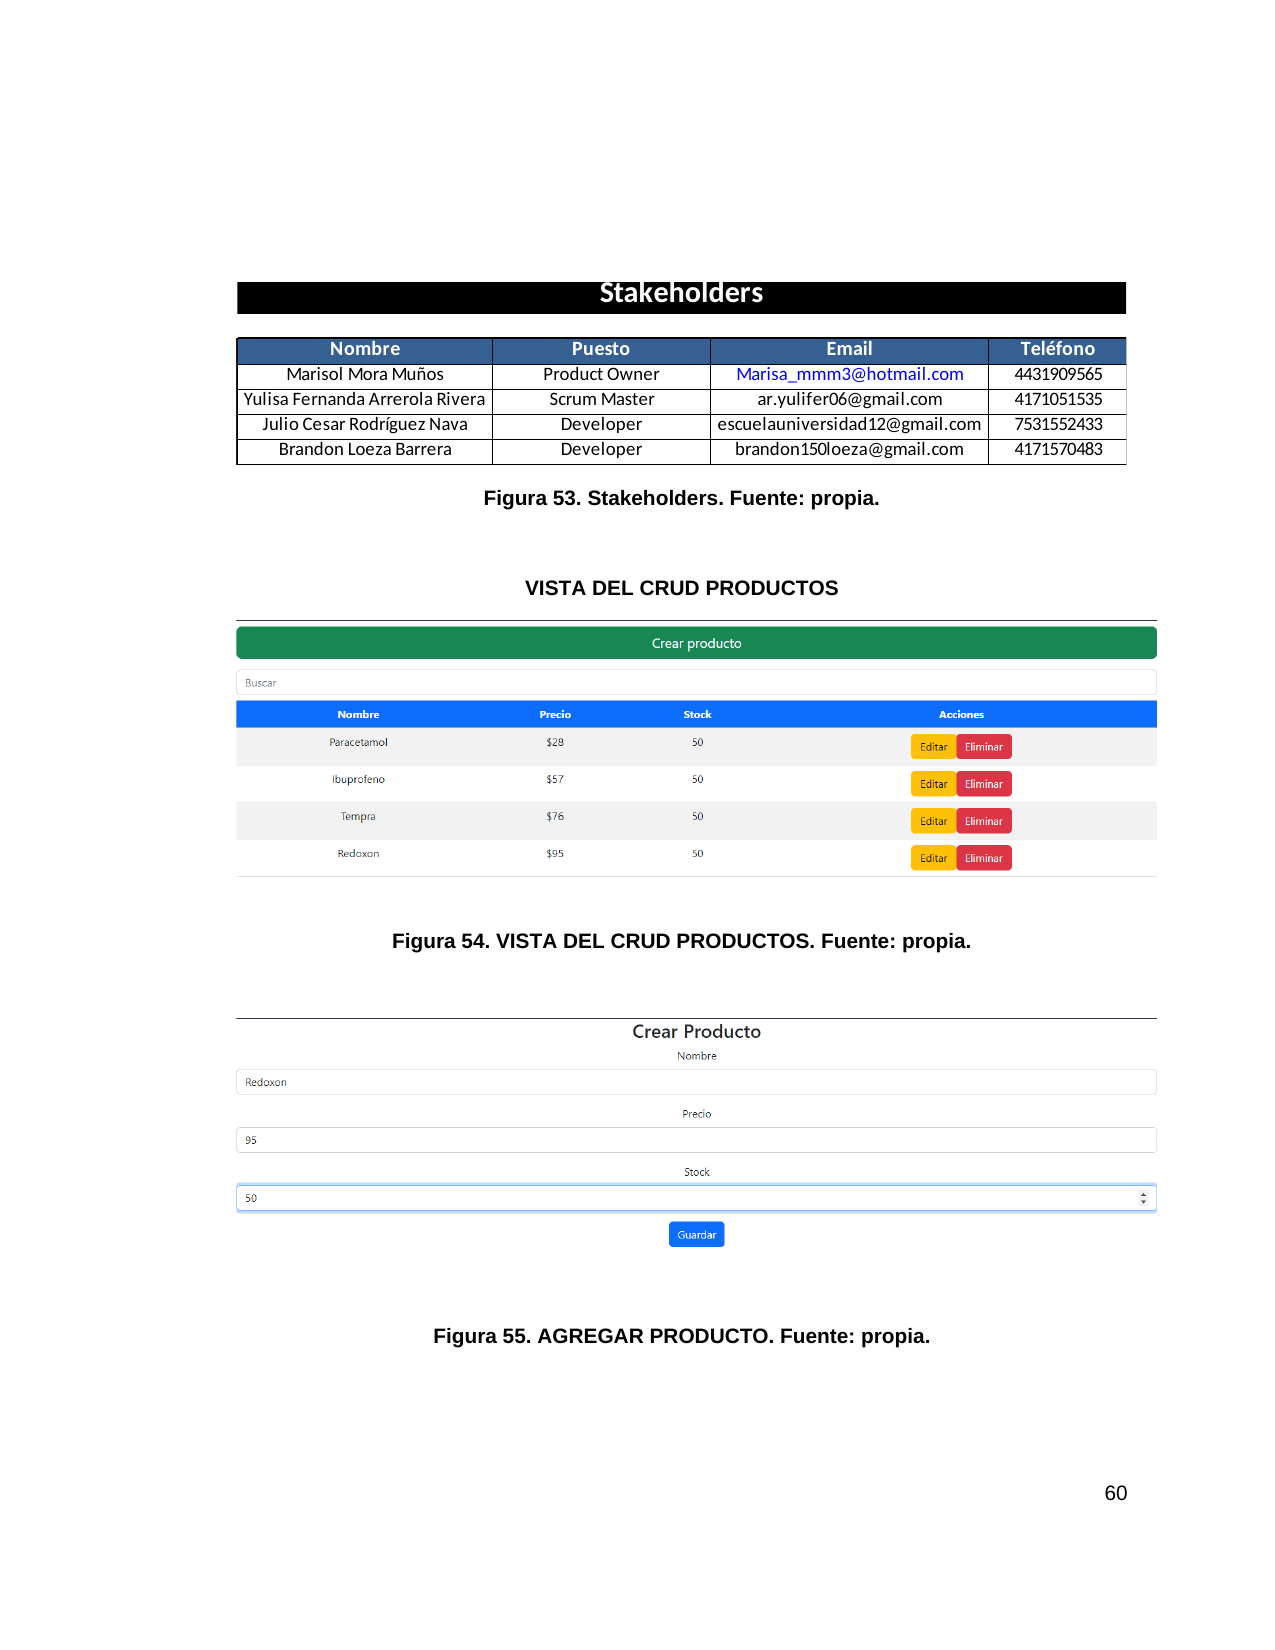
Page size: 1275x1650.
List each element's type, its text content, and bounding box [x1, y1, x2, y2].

picture [236, 620, 1157, 908]
text Figura 54. VISTA DEL CRUD PRODUCTOS. Fuente: propia. [236, 929, 1127, 953]
text VISTA DEL CRUD PRODUCTOS [236, 576, 1127, 600]
text Figura 55. AGREGAR PRODUCTO. Fuente: propia. [236, 1324, 1127, 1348]
picture [236, 1018, 1157, 1303]
text Figura 53. Stakeholders. Fuente: propia. [236, 486, 1127, 510]
